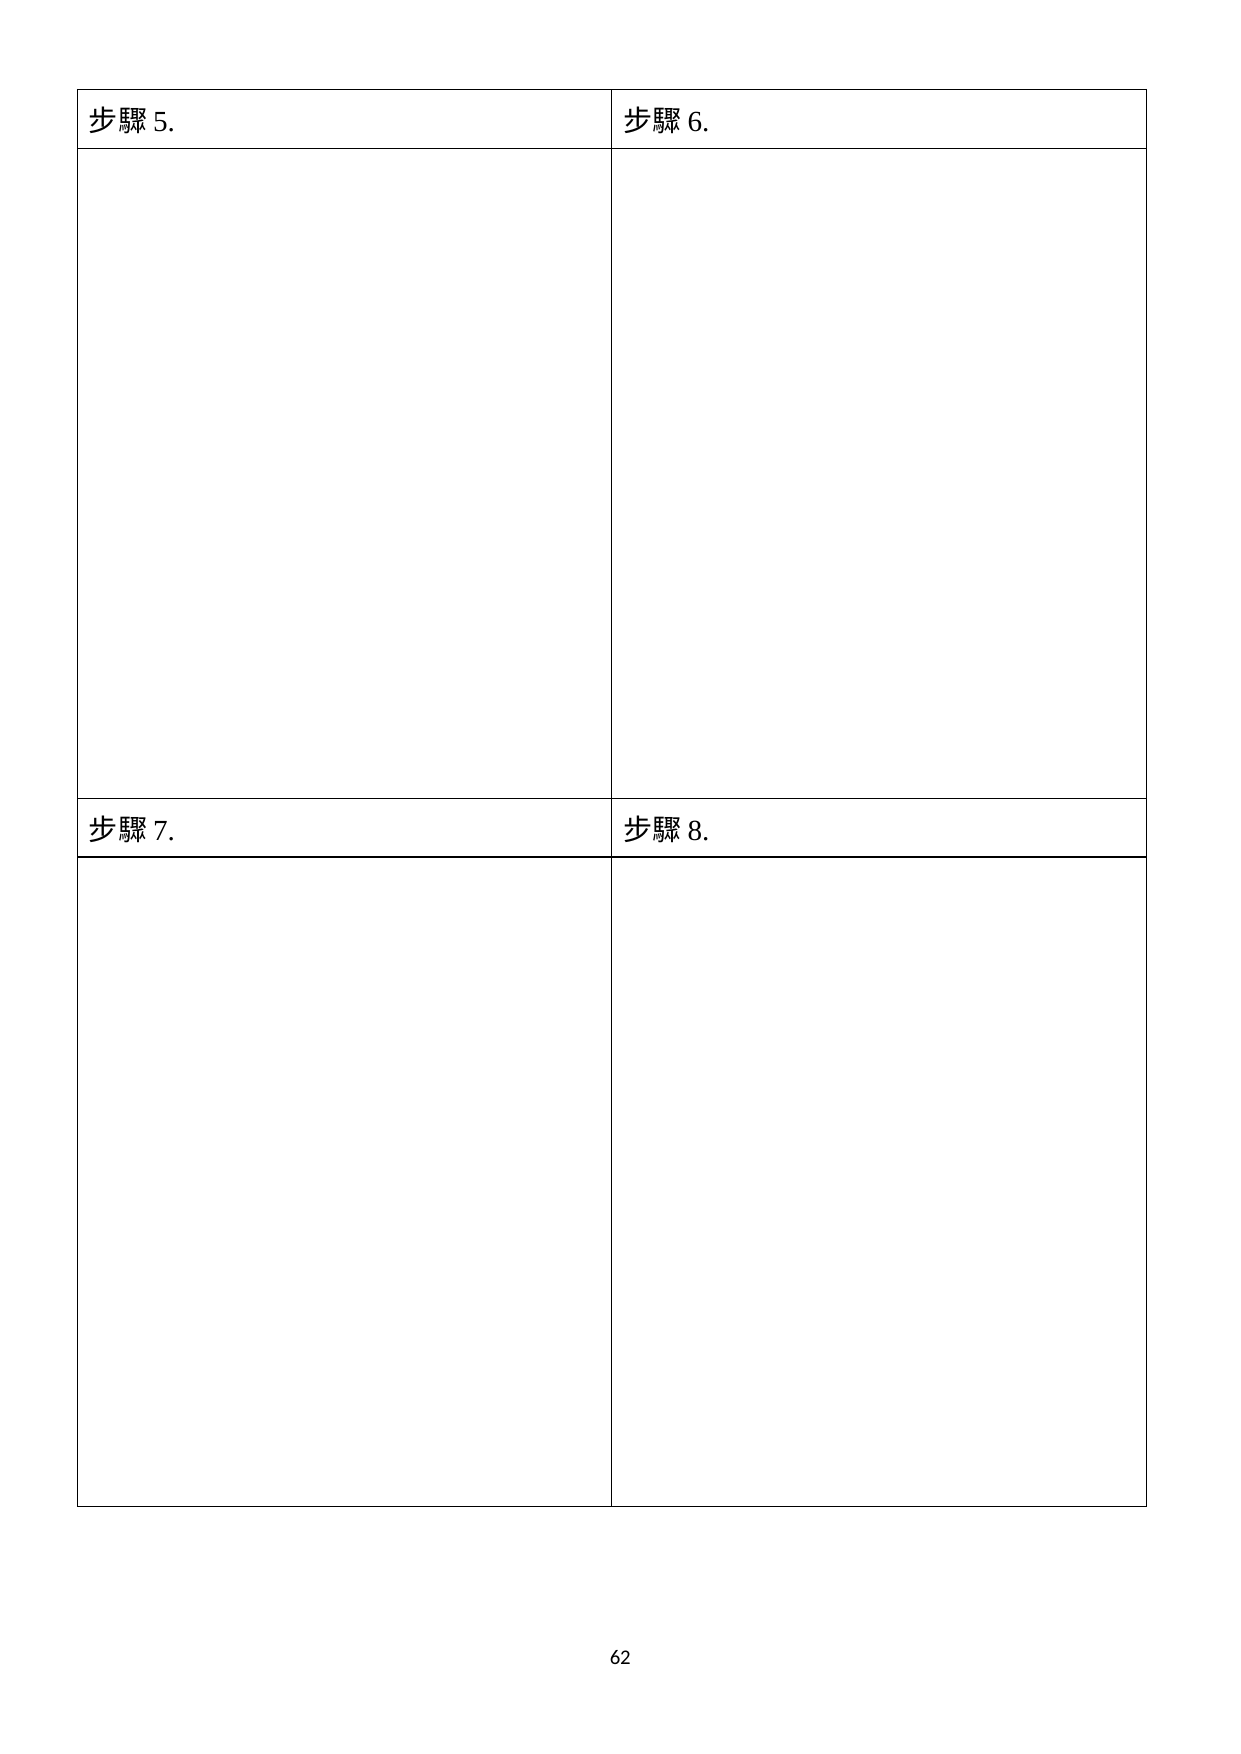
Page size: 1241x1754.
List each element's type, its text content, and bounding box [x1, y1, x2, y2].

table_header 步驟6. [612, 90, 1146, 148]
table_cell [78, 149, 611, 797]
table_cell [612, 149, 1146, 797]
table_cell 步驟8. [612, 799, 1146, 856]
table_cell 步驟7. [78, 799, 611, 856]
table_cell [612, 858, 1146, 1506]
table_header 步驟5. [78, 90, 611, 148]
table_cell [78, 858, 611, 1506]
